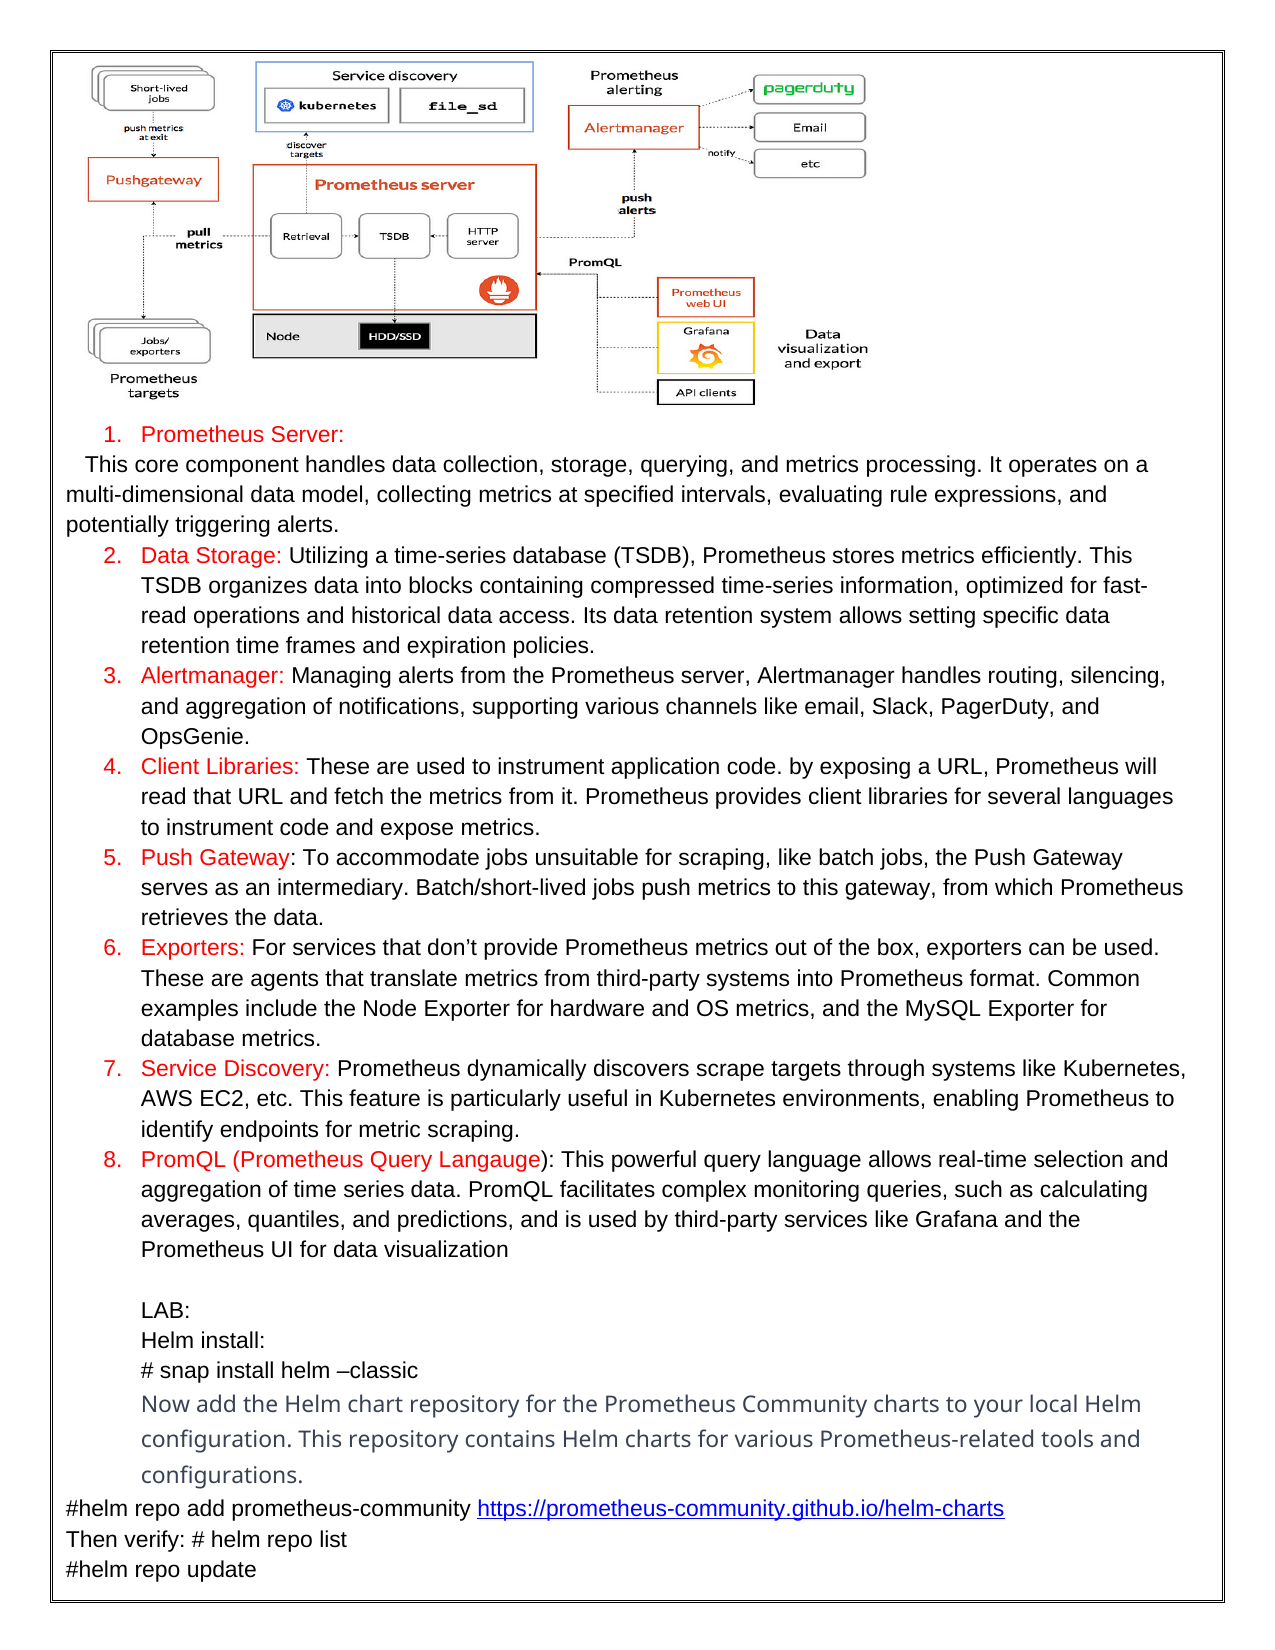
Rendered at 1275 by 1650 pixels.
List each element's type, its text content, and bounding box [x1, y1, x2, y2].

text Then verify: # helm repo list [66, 1526, 1191, 1552]
list Alertmanager: Managing alerts from the Prometheus server, Alertmanager handles routing, silencing, and aggregation of notifications, supporting various channels like email, Slack, PagerDuty, and OpsGenie. [103, 662, 1191, 749]
text #helm repo update [66, 1556, 1191, 1582]
list Push Gateway: To accommodate jobs unsuitable for scraping, like batch jobs, the Push Gateway serves as an intermediary. Batch/short-lived jobs push metrics to this gateway, from which Prometheus retrieves the data. [103, 844, 1191, 931]
list Helm install: [141, 1327, 1191, 1353]
text #helm repo add prometheus-community https://prometheus-community.github.io/helm-charts [66, 1495, 1191, 1522]
picture [65, 56, 898, 417]
text This core component handles data collection, storage, querying, and metrics processing. It operates on a multi-dimensional data model, collecting metrics at specified intervals, evaluating rule expressions, and potentially triggering alerts. [66, 451, 1191, 538]
list Data Storage: Utilizing a time-series database (TSDB), Prometheus stores metrics efficiently. This TSDB organizes data into blocks containing compressed time-series information, optimized for fast-read operations and historical data access. Its data retention system allows setting specific data retention time frames and expiration policies. [103, 542, 1191, 659]
list Now add the Helm chart repository for the Prometheus Community charts to your local Helm configuration. This repository contains Helm charts for various Prometheus-related tools and configurations. [141, 1387, 1191, 1491]
list Prometheus Server: [103, 421, 1191, 447]
list Service Discovery: Prometheus dynamically discovers scrape targets through systems like Kubernetes, AWS EC2, etc. This feature is particularly useful in Kubernetes environments, enabling Prometheus to identify endpoints for metric scraping. [103, 1055, 1191, 1142]
list # snap install helm –classic [141, 1357, 1191, 1384]
list Client Libraries: These are used to instrument application code. by exposing a URL, Prometheus will read that URL and fetch the metrics from it. Prometheus provides client libraries for several languages to instrument code and expose metrics. [103, 753, 1191, 840]
list Exporters: For services that don’t provide Prometheus metrics out of the box, exporters can be used. These are agents that translate metrics from third-party systems into Prometheus format. Common examples include the Node Exporter for hardware and OS metrics, and the MySQL Exporter for database metrics. [103, 934, 1191, 1051]
list PromQL (Prometheus Query Langauge): This powerful query language allows real-time selection and aggregation of time series data. PromQL facilitates complex monitoring queries, such as calculating averages, quantiles, and predictions, and is used by third-party services like Grafana and the Prometheus UI for data visualization [103, 1146, 1191, 1263]
list LAB: [141, 1297, 1191, 1323]
